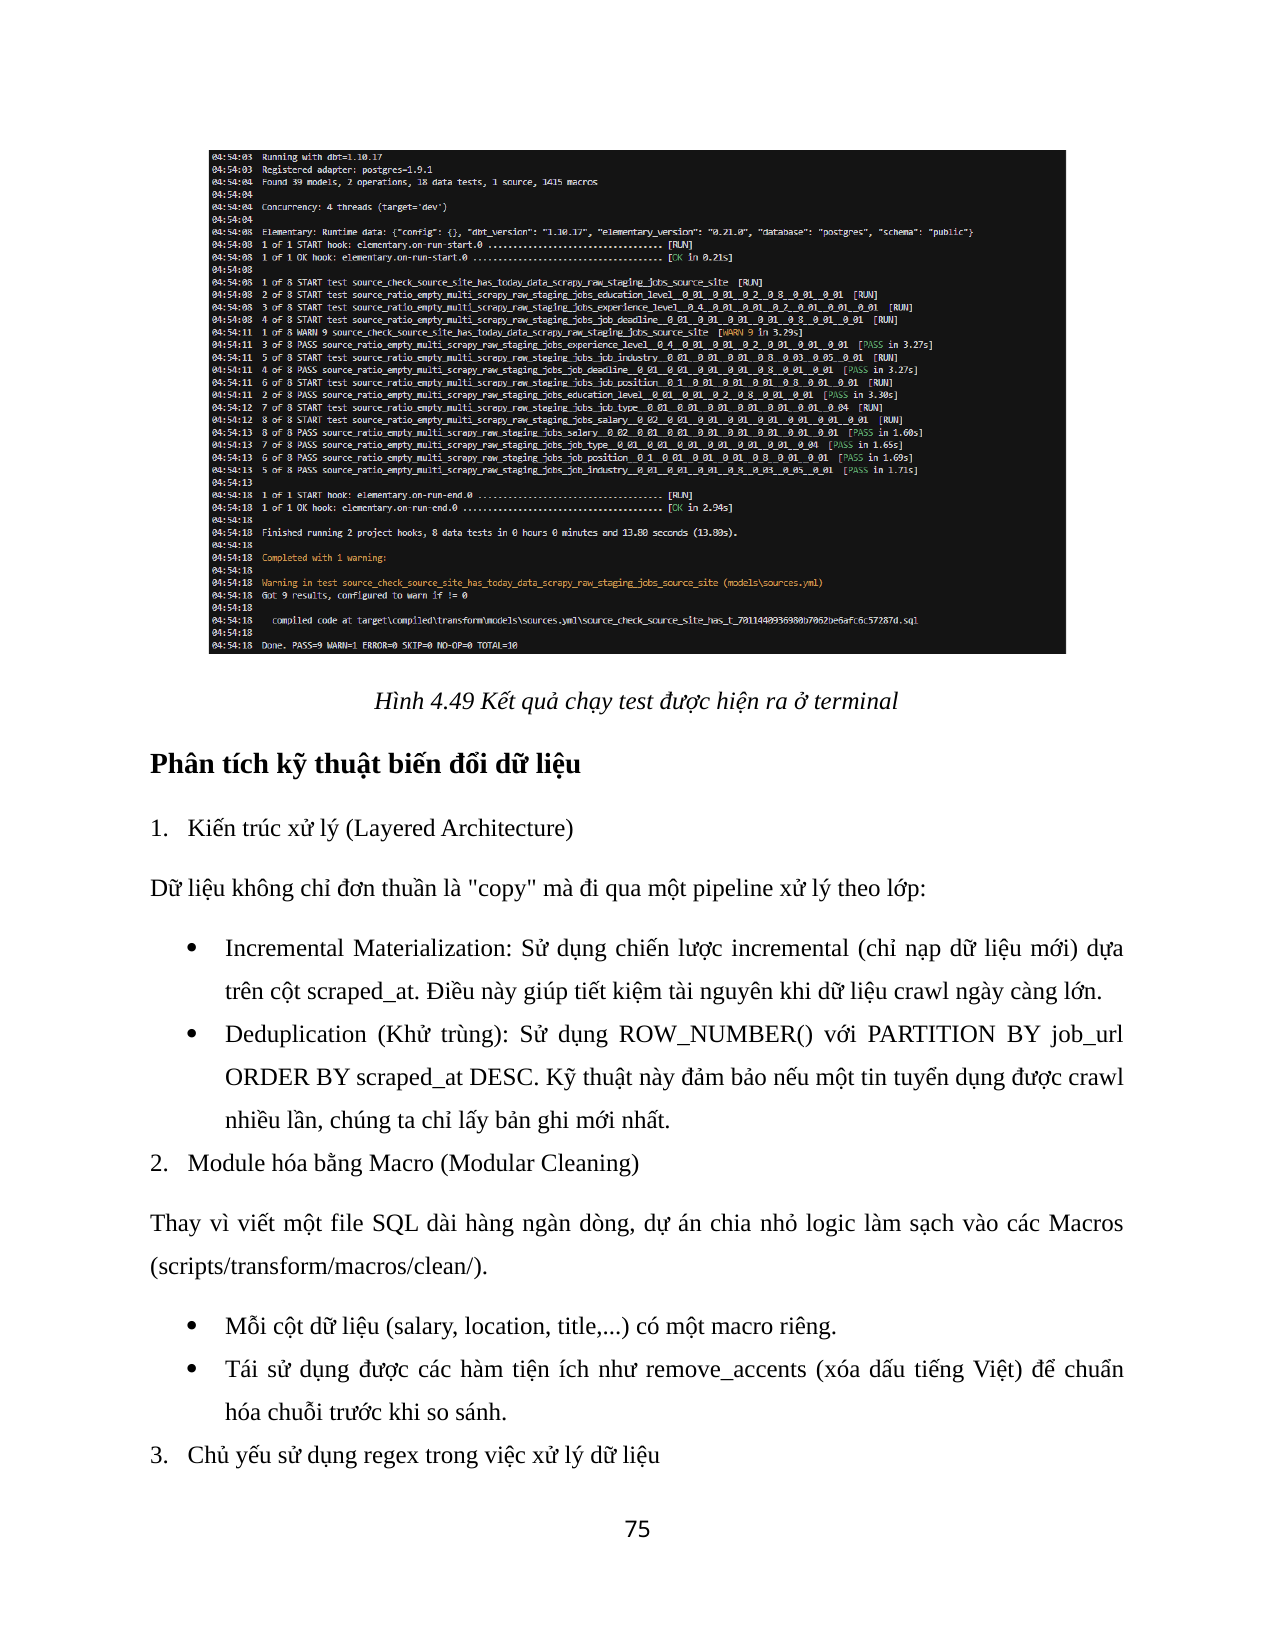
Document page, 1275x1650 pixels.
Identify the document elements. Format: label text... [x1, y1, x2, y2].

list Mỗi cột dữ liệu (salary, location, title,...) có một macro riêng. [187, 1311, 1125, 1340]
list Kiến trúc xử lý (Layered Architecture) [150, 813, 1125, 842]
list Module hóa bằng Macro (Modular Cleaning) [150, 1148, 1125, 1177]
text Phân tích kỹ thuật biến đổi dữ liệu [150, 746, 1125, 779]
text Thay vì viết một file SQL dài hàng ngàn dòng, dự án chia nhỏ logic làm sạch vào các Macros (scripts/transform/macros/clean/). [150, 1208, 1125, 1280]
list Chủ yếu sử dụng regex trong việc xử lý dữ liệu [150, 1440, 1125, 1469]
picture [208, 150, 1067, 654]
list Deduplication (Khử trùng): Sử dụng ROW_NUMBER() với PARTITION BY job_url ORDER BY scraped_at DESC. Kỹ thuật này đảm bảo nếu một tin tuyển dụng được crawl nhiều lần, chúng ta chỉ lấy bản ghi mới nhất. [187, 1019, 1125, 1134]
text Dữ liệu không chỉ đơn thuần là "copy" mà đi qua một pipeline xử lý theo lớp: [150, 873, 1125, 902]
list Tái sử dụng được các hàm tiện ích như remove_accents (xóa dấu tiếng Việt) để chuẩn hóa chuỗi trước khi so sánh. [187, 1354, 1125, 1426]
list Incremental Materialization: Sử dụng chiến lược incremental (chỉ nạp dữ liệu mới) dựa trên cột scraped_at. Điều này giúp tiết kiệm tài nguyên khi dữ liệu crawl ngày càng lớn. [187, 933, 1125, 1004]
